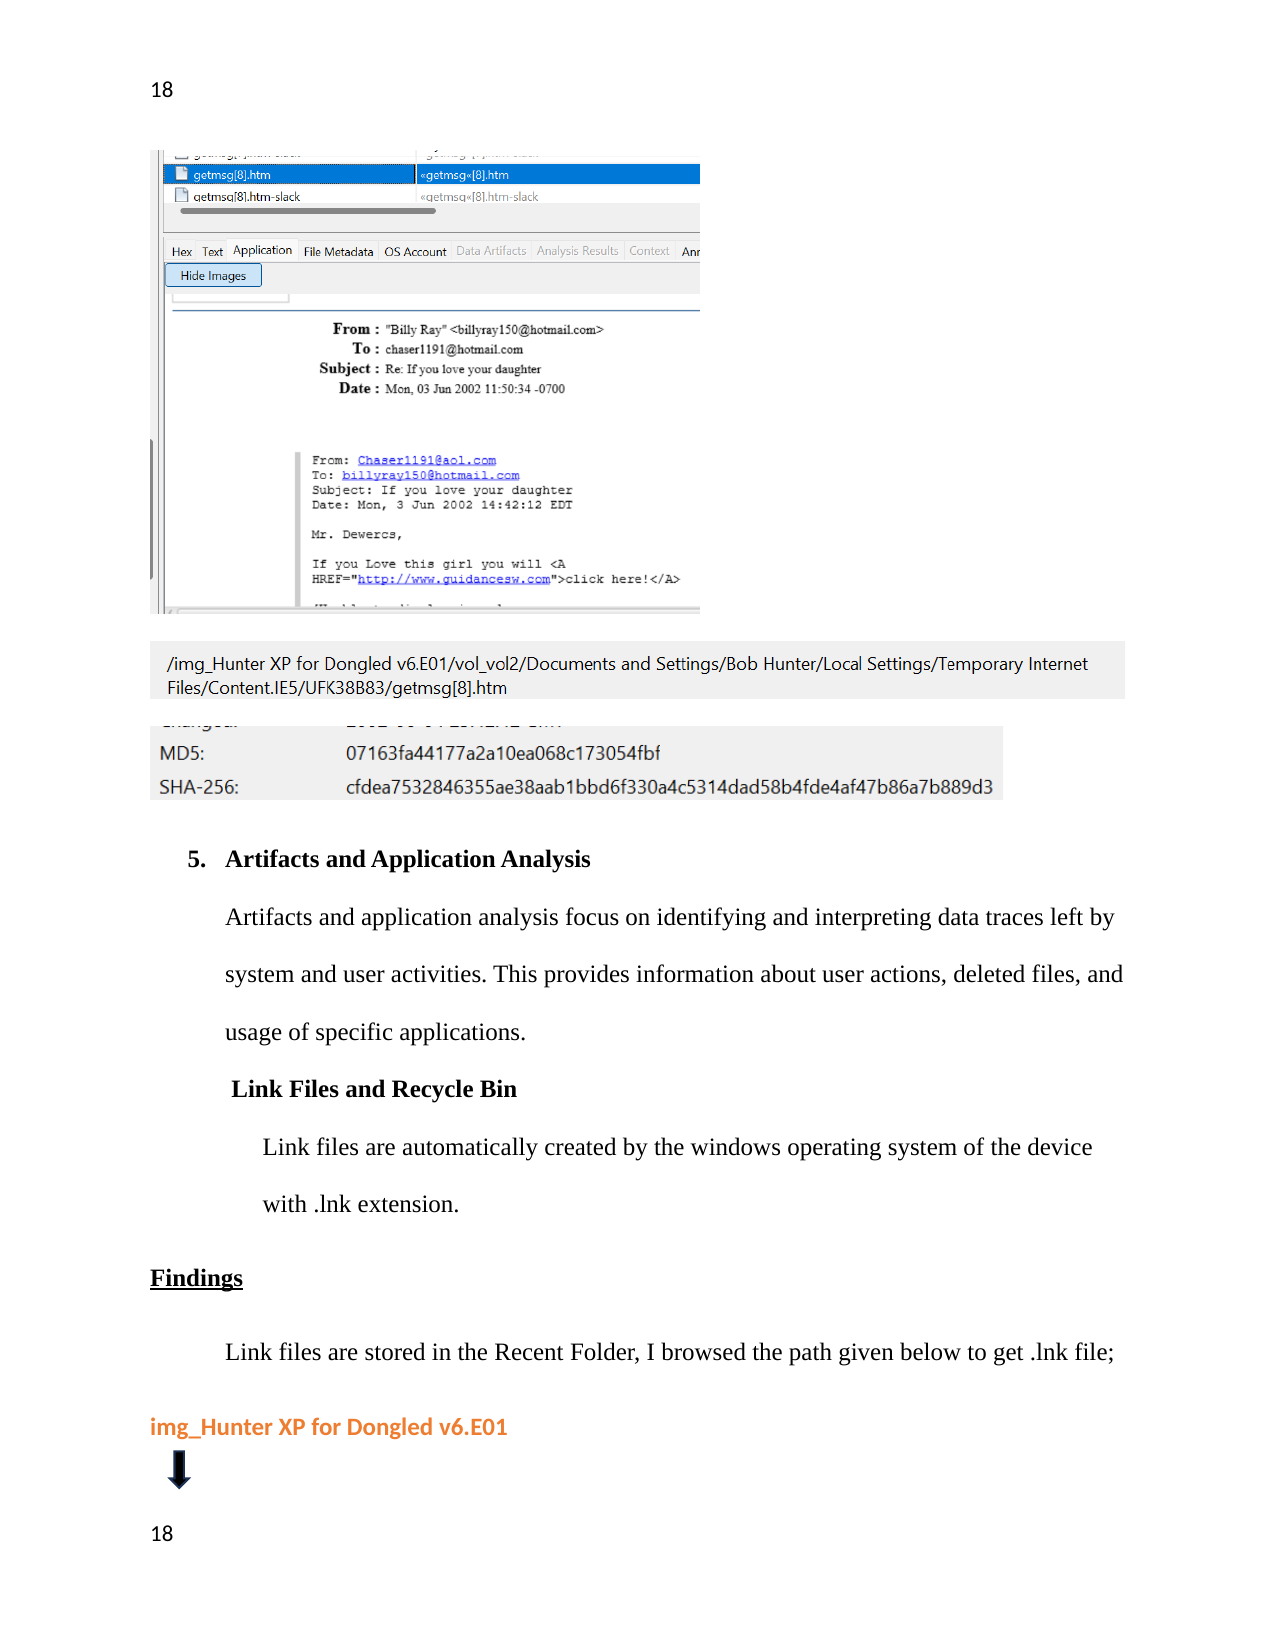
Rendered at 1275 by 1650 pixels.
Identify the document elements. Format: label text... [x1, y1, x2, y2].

list Artifacts and Application Analysis [187, 844, 1125, 873]
picture [150, 726, 1004, 800]
text Link files are stored in the Recent Folder, I browsed the path given below to get .lnk file; [150, 1337, 1125, 1366]
text img_Hunter XP for Dongled v6.E01 [150, 1412, 1125, 1442]
picture [150, 150, 700, 614]
list Artifacts and application analysis focus on identifying and interpreting data traces left by system and user activities. This provides information about user actions, deleted files, and usage of specific applications. [225, 902, 1125, 1045]
picture [150, 641, 1125, 699]
list Link files are automatically created by the windows operating system of the device with .lnk extension. [262, 1132, 1125, 1218]
text Findings [150, 1263, 1125, 1292]
list Link Files and Recycle Bin [225, 1074, 1125, 1103]
